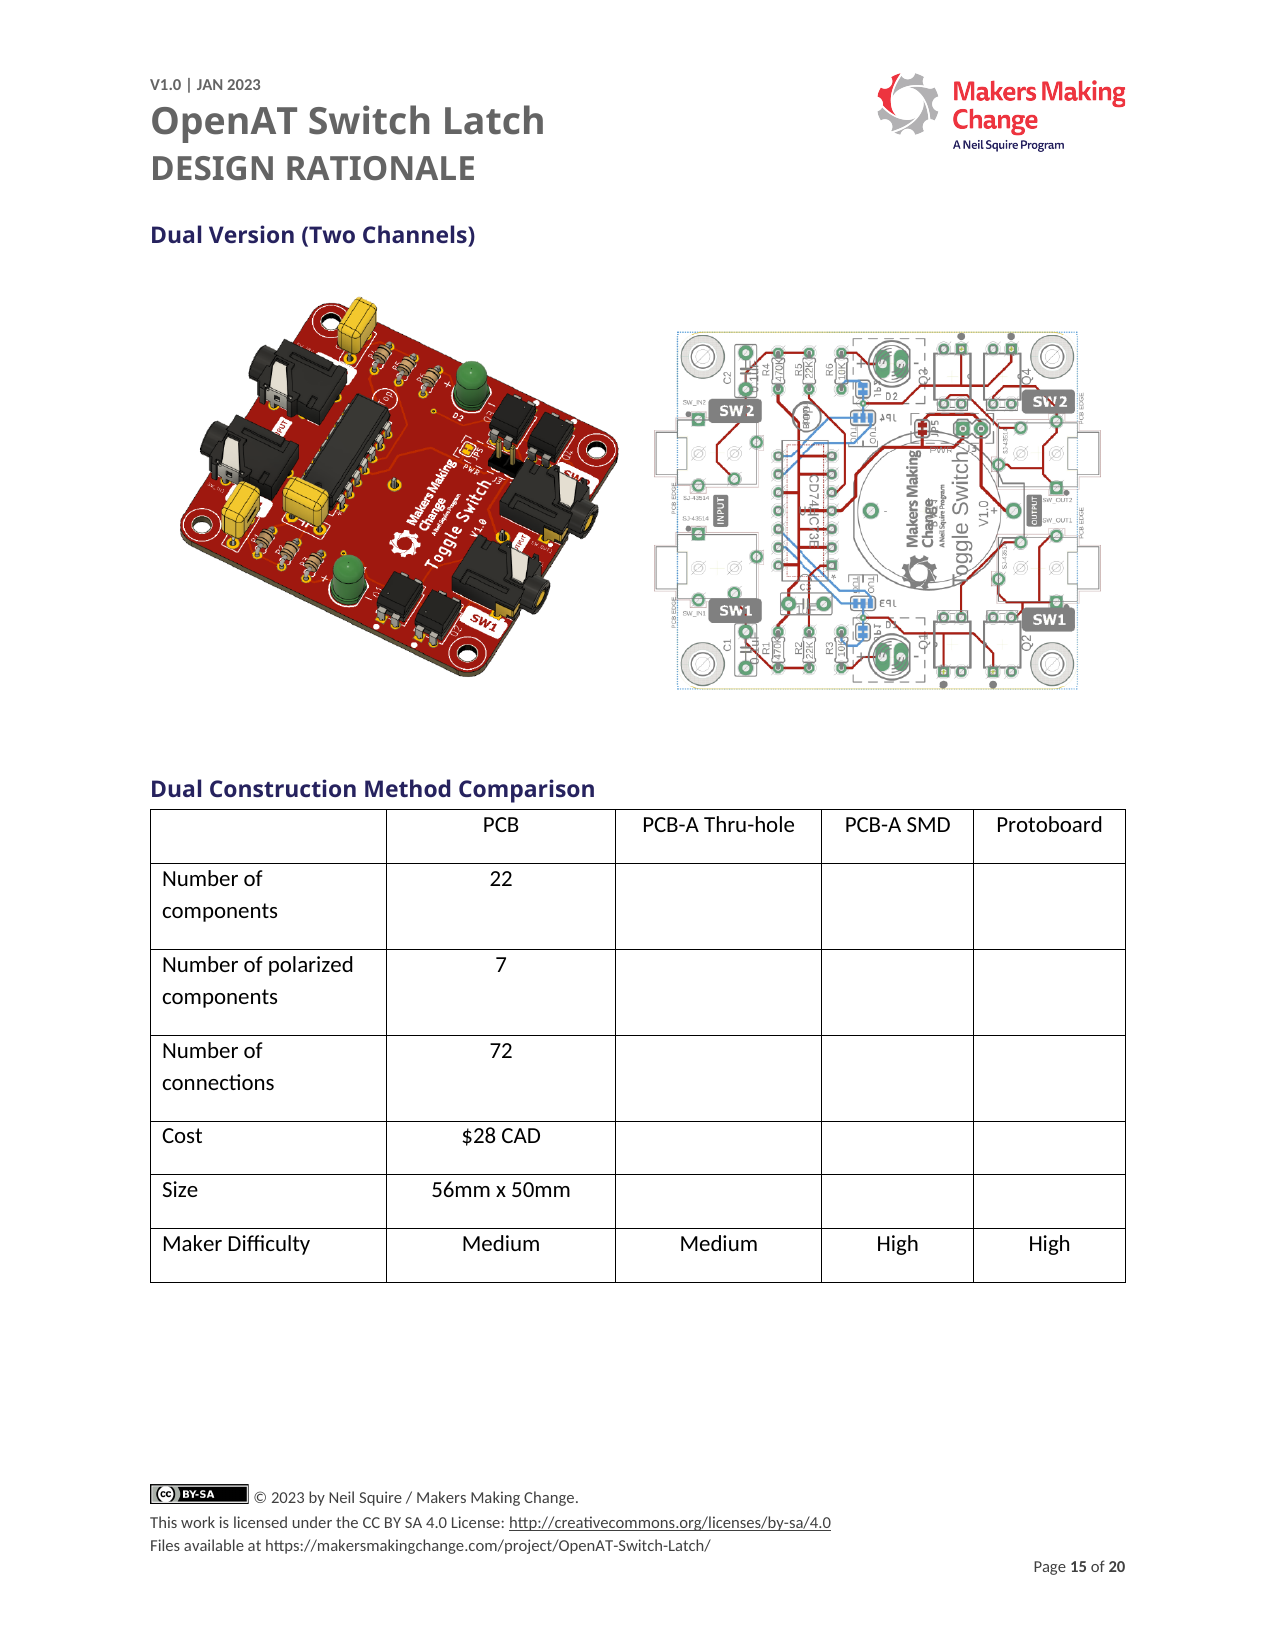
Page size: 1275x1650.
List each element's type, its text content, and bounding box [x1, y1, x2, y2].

table_cell 56mm x 50mm [387, 1175, 615, 1228]
table_cell [616, 1036, 821, 1121]
table_cell Number of components [151, 864, 386, 949]
subtitle Dual Version (Two Channels) [150, 218, 1125, 250]
table_cell High [822, 1229, 973, 1282]
table_cell 22 [387, 864, 615, 949]
table_cell [822, 1175, 973, 1228]
table_cell [974, 1036, 1125, 1121]
table_cell [822, 1122, 973, 1174]
picture [150, 1484, 249, 1504]
table_cell [974, 950, 1125, 1035]
table_cell Medium [387, 1229, 615, 1282]
table_header Protoboard [974, 810, 1125, 863]
table_cell High [974, 1229, 1125, 1282]
picture [150, 254, 1116, 696]
picture [877, 73, 1125, 152]
table_cell [616, 1122, 821, 1174]
table_header PCB-A SMD [822, 810, 973, 863]
table_cell [616, 950, 821, 1035]
table_cell 72 [387, 1036, 615, 1121]
table_cell Cost [151, 1122, 386, 1174]
table_cell Number of polarized components [151, 950, 386, 1035]
table_cell Size [151, 1175, 386, 1228]
table_cell $28 CAD [387, 1122, 615, 1174]
table_header PCB-A Thru-hole [616, 810, 821, 863]
table_cell Medium [616, 1229, 821, 1282]
table_cell Number of connections [151, 1036, 386, 1121]
table_cell [822, 950, 973, 1035]
table_header PCB [387, 810, 615, 863]
table_cell Maker Difficulty [151, 1229, 386, 1282]
table_cell [616, 864, 821, 949]
table_cell [974, 864, 1125, 949]
table_cell [616, 1175, 821, 1228]
table_cell [974, 1175, 1125, 1228]
table_cell [974, 1122, 1125, 1174]
table_cell [822, 1036, 973, 1121]
subtitle Dual Construction Method Comparison [150, 773, 1125, 804]
table_cell [822, 864, 973, 949]
table_cell 7 [387, 950, 615, 1035]
table_header [151, 810, 386, 863]
